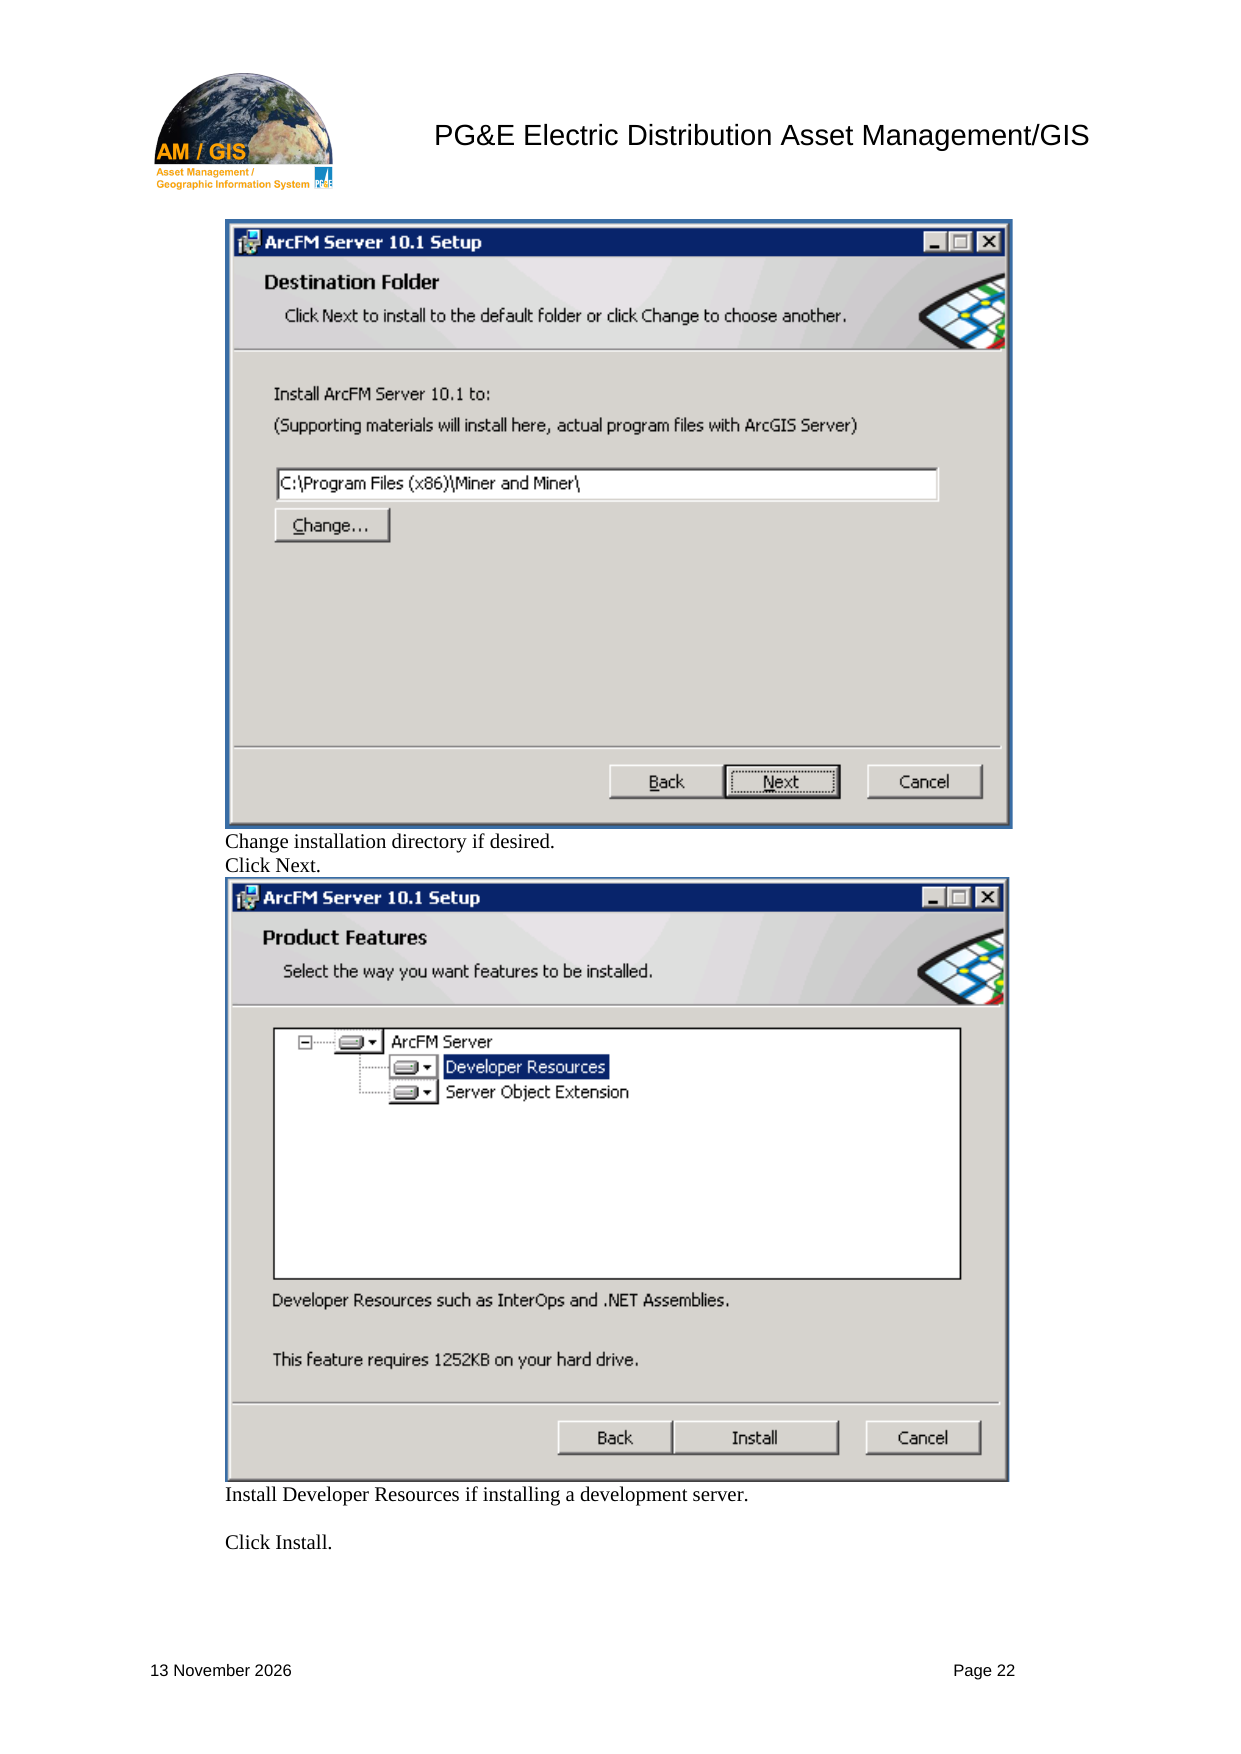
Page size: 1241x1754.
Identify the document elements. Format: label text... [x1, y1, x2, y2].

picture [225, 877, 1010, 1482]
text Click Install. [225, 1530, 1090, 1554]
text Click Next. [225, 853, 1090, 877]
picture [225, 219, 1013, 829]
text Change installation directory if desired. [225, 829, 1090, 853]
text Install Developer Resources if installing a development server. [225, 1482, 1090, 1506]
picture [150, 73, 333, 196]
